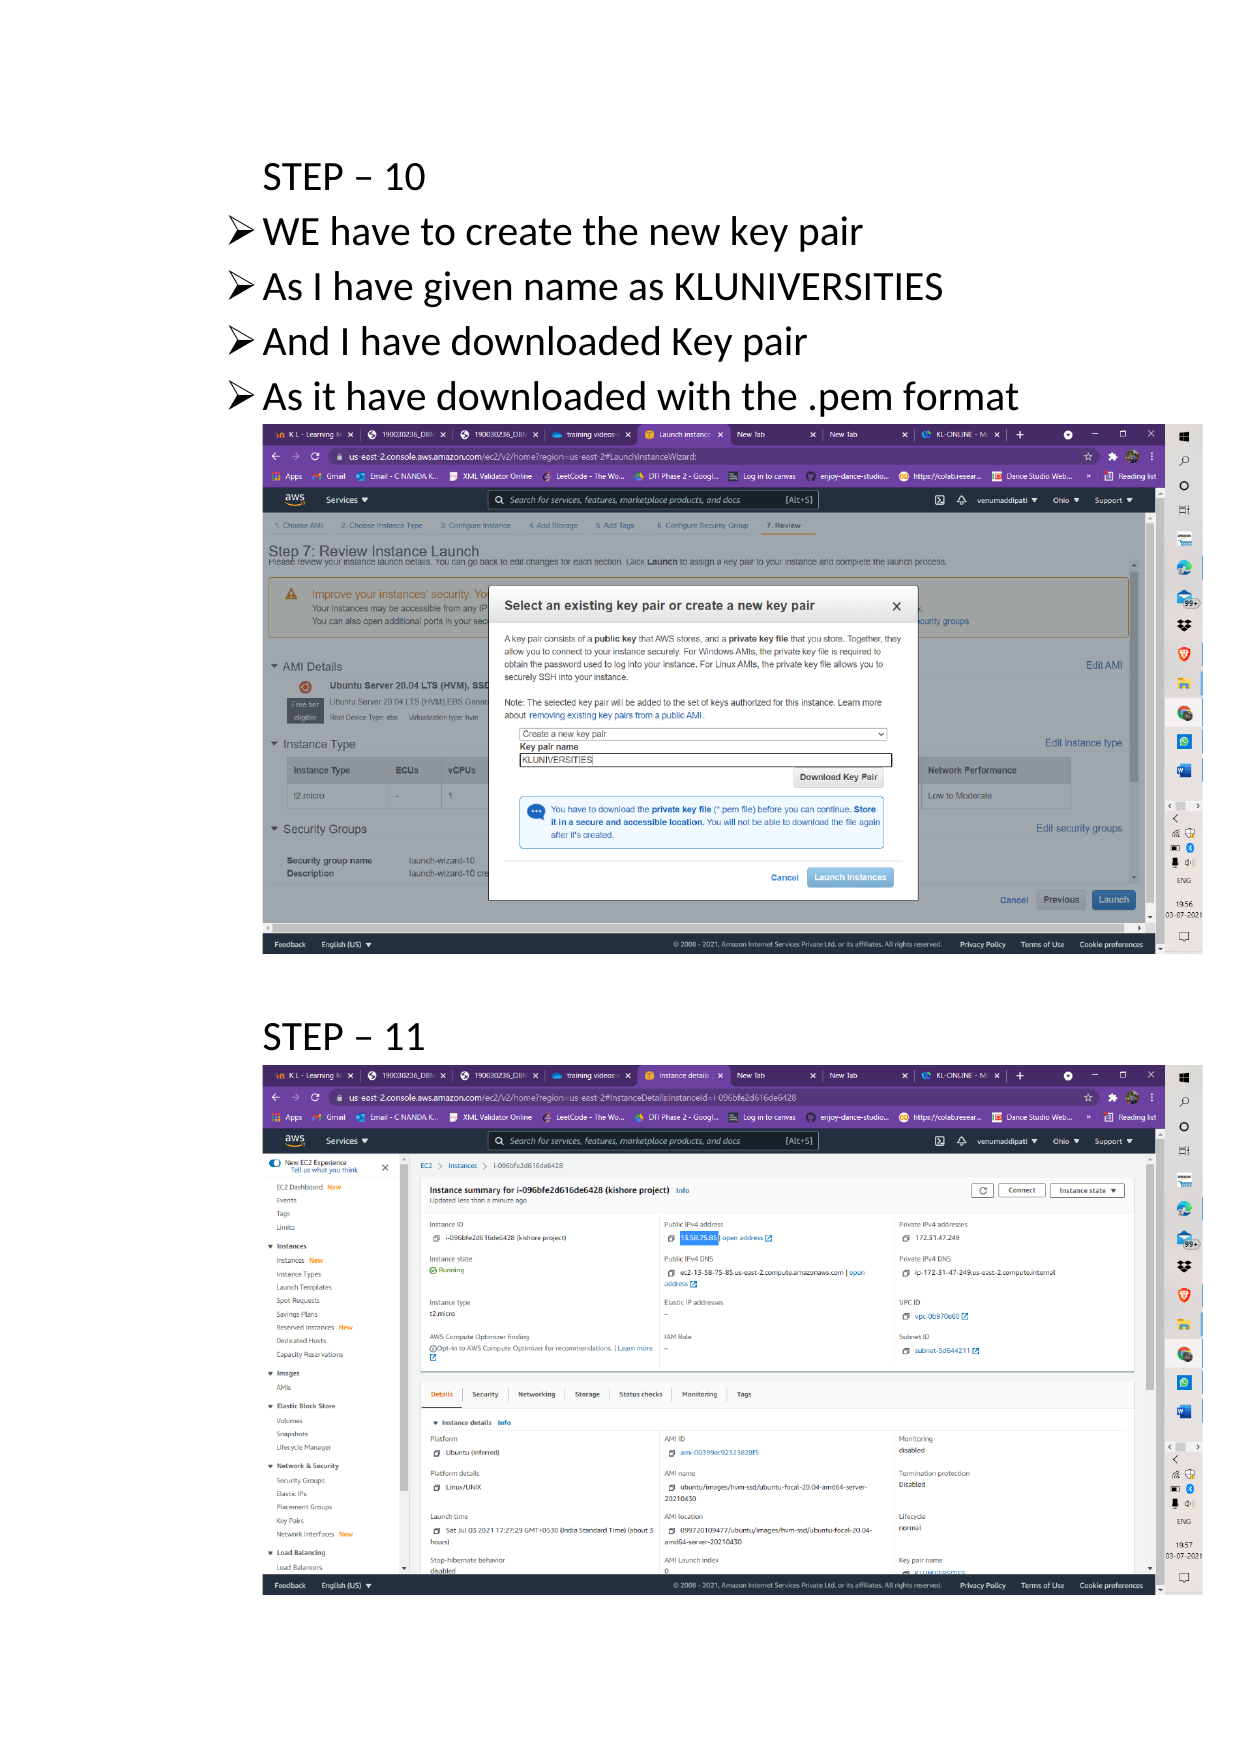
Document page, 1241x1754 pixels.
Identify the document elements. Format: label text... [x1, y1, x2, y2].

picture [262, 424, 1203, 954]
list STEP – 10 [262, 150, 1090, 201]
list As I have given name as KLUNIVERSITIES [225, 260, 1090, 311]
picture [262, 1065, 1203, 1595]
list And I have downloaded Key pair [225, 315, 1090, 366]
list As it have downloaded with the .pem format [225, 369, 1090, 420]
list STEP – 11 [262, 1010, 1090, 1061]
list WE have to create the new key pair [225, 205, 1090, 256]
